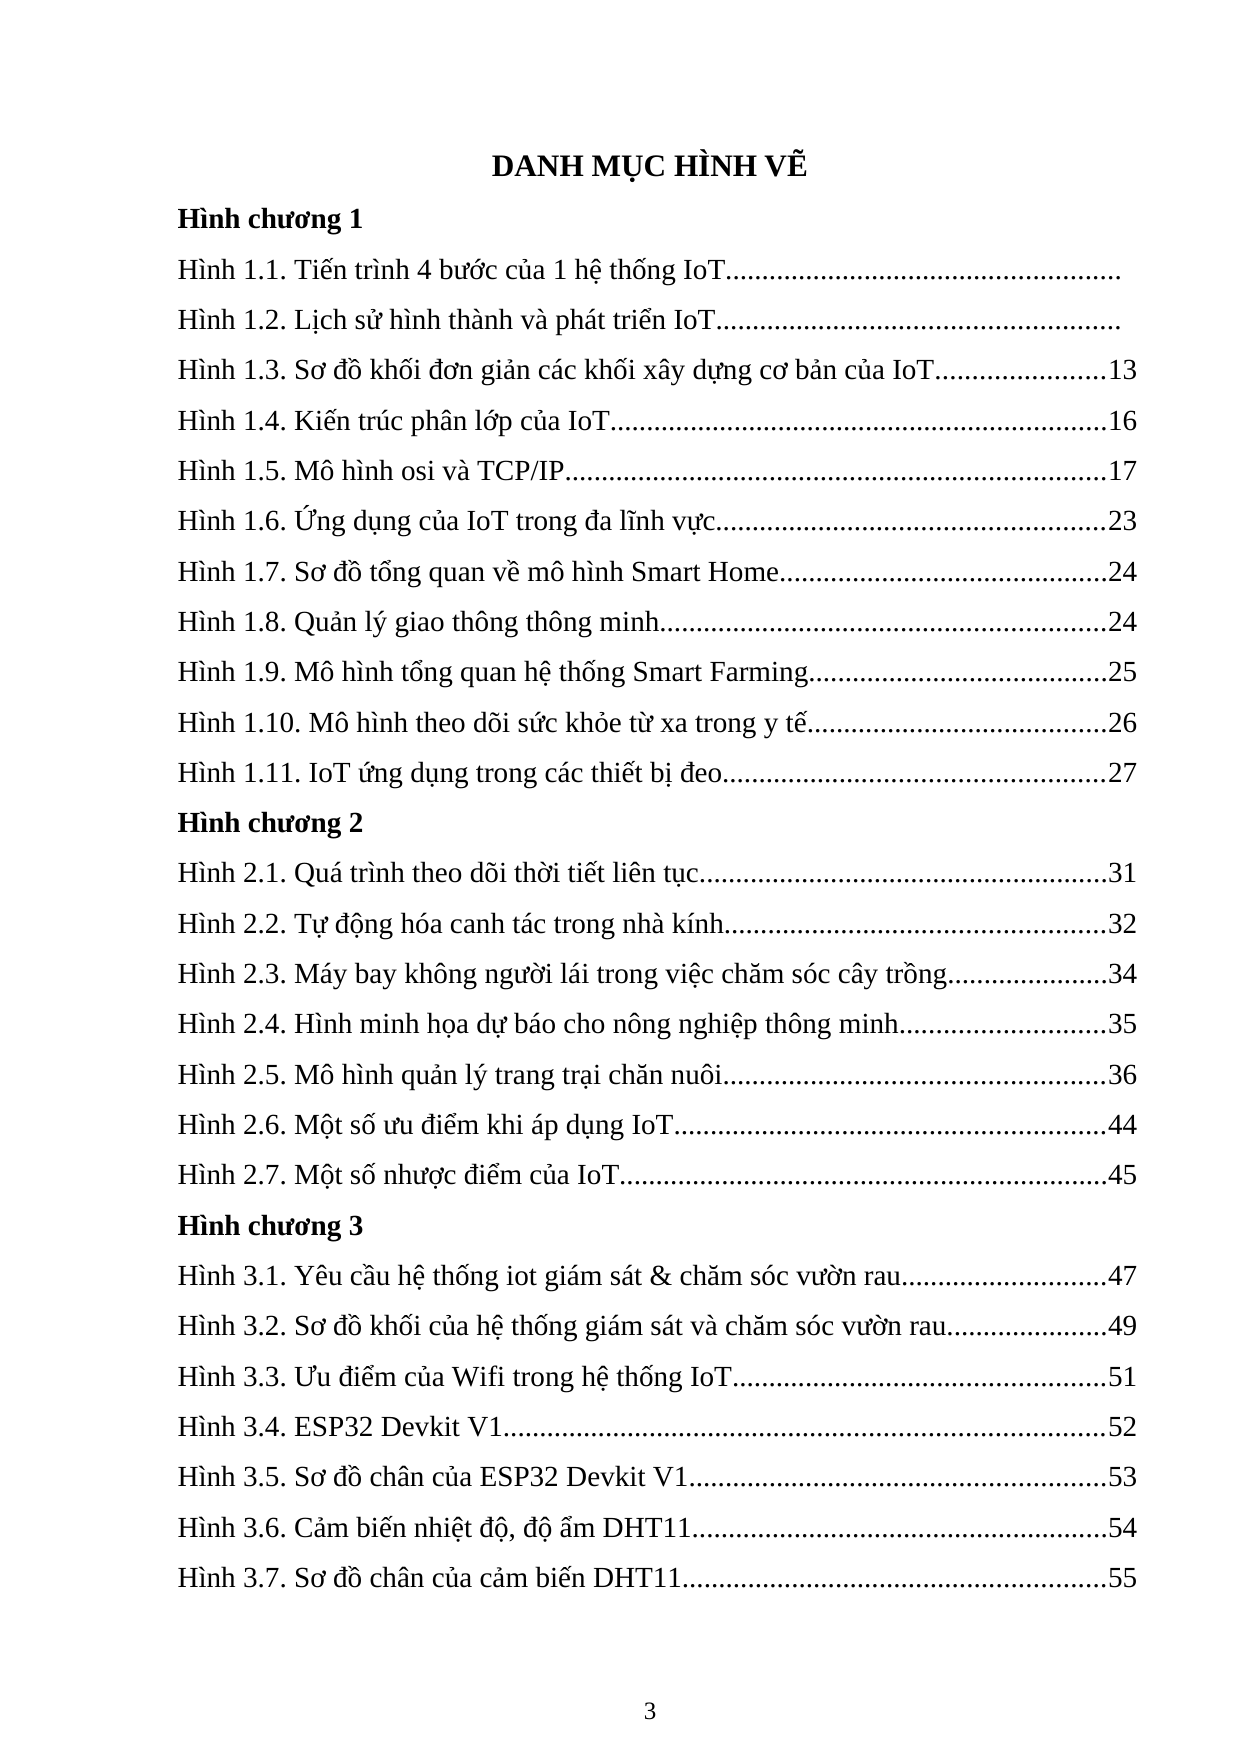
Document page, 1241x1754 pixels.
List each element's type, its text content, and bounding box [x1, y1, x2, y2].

text Hình 1.8. Quản lý giao thông thông minh 24 [177, 604, 1122, 638]
text Hình 3.5. Sơ đồ chân của ESP32 Devkit V1 53 [177, 1459, 1122, 1493]
text Hình 2.1. Quá trình theo dõi thời tiết liên tục 31 [177, 856, 1122, 889]
subtitle DANH MỤC HÌNH VẼ [177, 148, 1122, 184]
text Hình 1.2. Lịch sử hình thành và phát triển IoT 7 [177, 302, 1122, 336]
text Hình 1.11. IoT ứng dụng trong các thiết bị đeo 27 [177, 755, 1122, 788]
text Hình 2.6. Một số ưu điểm khi áp dụng IoT 44 [177, 1107, 1122, 1141]
text Hình 1.10. Mô hình theo dõi sức khỏe từ xa trong y tế 26 [177, 705, 1122, 738]
text Hình chương 3 [177, 1208, 1122, 1241]
text Hình 2.2. Tự động hóa canh tác trong nhà kính 32 [177, 906, 1122, 939]
text Hình 2.3. Máy bay không người lái trong việc chăm sóc cây trồng 34 [177, 956, 1122, 990]
text Hình 1.6. Ứng dụng của IoT trong đa lĩnh vực 23 [177, 503, 1122, 537]
text Hình 3.7. Sơ đồ chân của cảm biến DHT11 55 [177, 1560, 1122, 1593]
text Hình 1.4. Kiến trúc phân lớp của IoT 16 [177, 403, 1122, 436]
text Hình 2.5. Mô hình quản lý trang trại chăn nuôi 36 [177, 1057, 1122, 1090]
text Hình 1.1. Tiến trình 4 bước của 1 hệ thống IoT 7 [177, 252, 1122, 285]
text Hình 1.5. Mô hình osi và TCP/IP 17 [177, 453, 1122, 487]
text Hình 3.6. Cảm biến nhiệt độ, độ ẩm DHT11 54 [177, 1510, 1122, 1543]
text Hình chương 1 [177, 202, 1122, 235]
text Hình 2.7. Một số nhược điểm của IoT 45 [177, 1157, 1122, 1191]
text Hình chương 2 [177, 805, 1122, 839]
text Hình 1.3. Sơ đồ khối đơn giản các khối xây dựng cơ bản của IoT 13 [177, 352, 1122, 386]
text Hình 3.2. Sơ đồ khối của hệ thống giám sát và chăm sóc vườn rau 49 [177, 1308, 1122, 1342]
text Hình 3.4. ESP32 Devkit V1 52 [177, 1409, 1122, 1443]
text Hình 2.4. Hình minh họa dự báo cho nông nghiệp thông minh 35 [177, 1007, 1122, 1040]
text Hình 1.7. Sơ đồ tổng quan về mô hình Smart Home 24 [177, 554, 1122, 587]
text Hình 3.3. Ưu điểm của Wifi trong hệ thống IoT 51 [177, 1359, 1122, 1392]
text Hình 1.9. Mô hình tổng quan hệ thống Smart Farming 25 [177, 654, 1122, 688]
text Hình 3.1. Yêu cầu hệ thống iot giám sát & chăm sóc vườn rau 47 [177, 1258, 1122, 1292]
